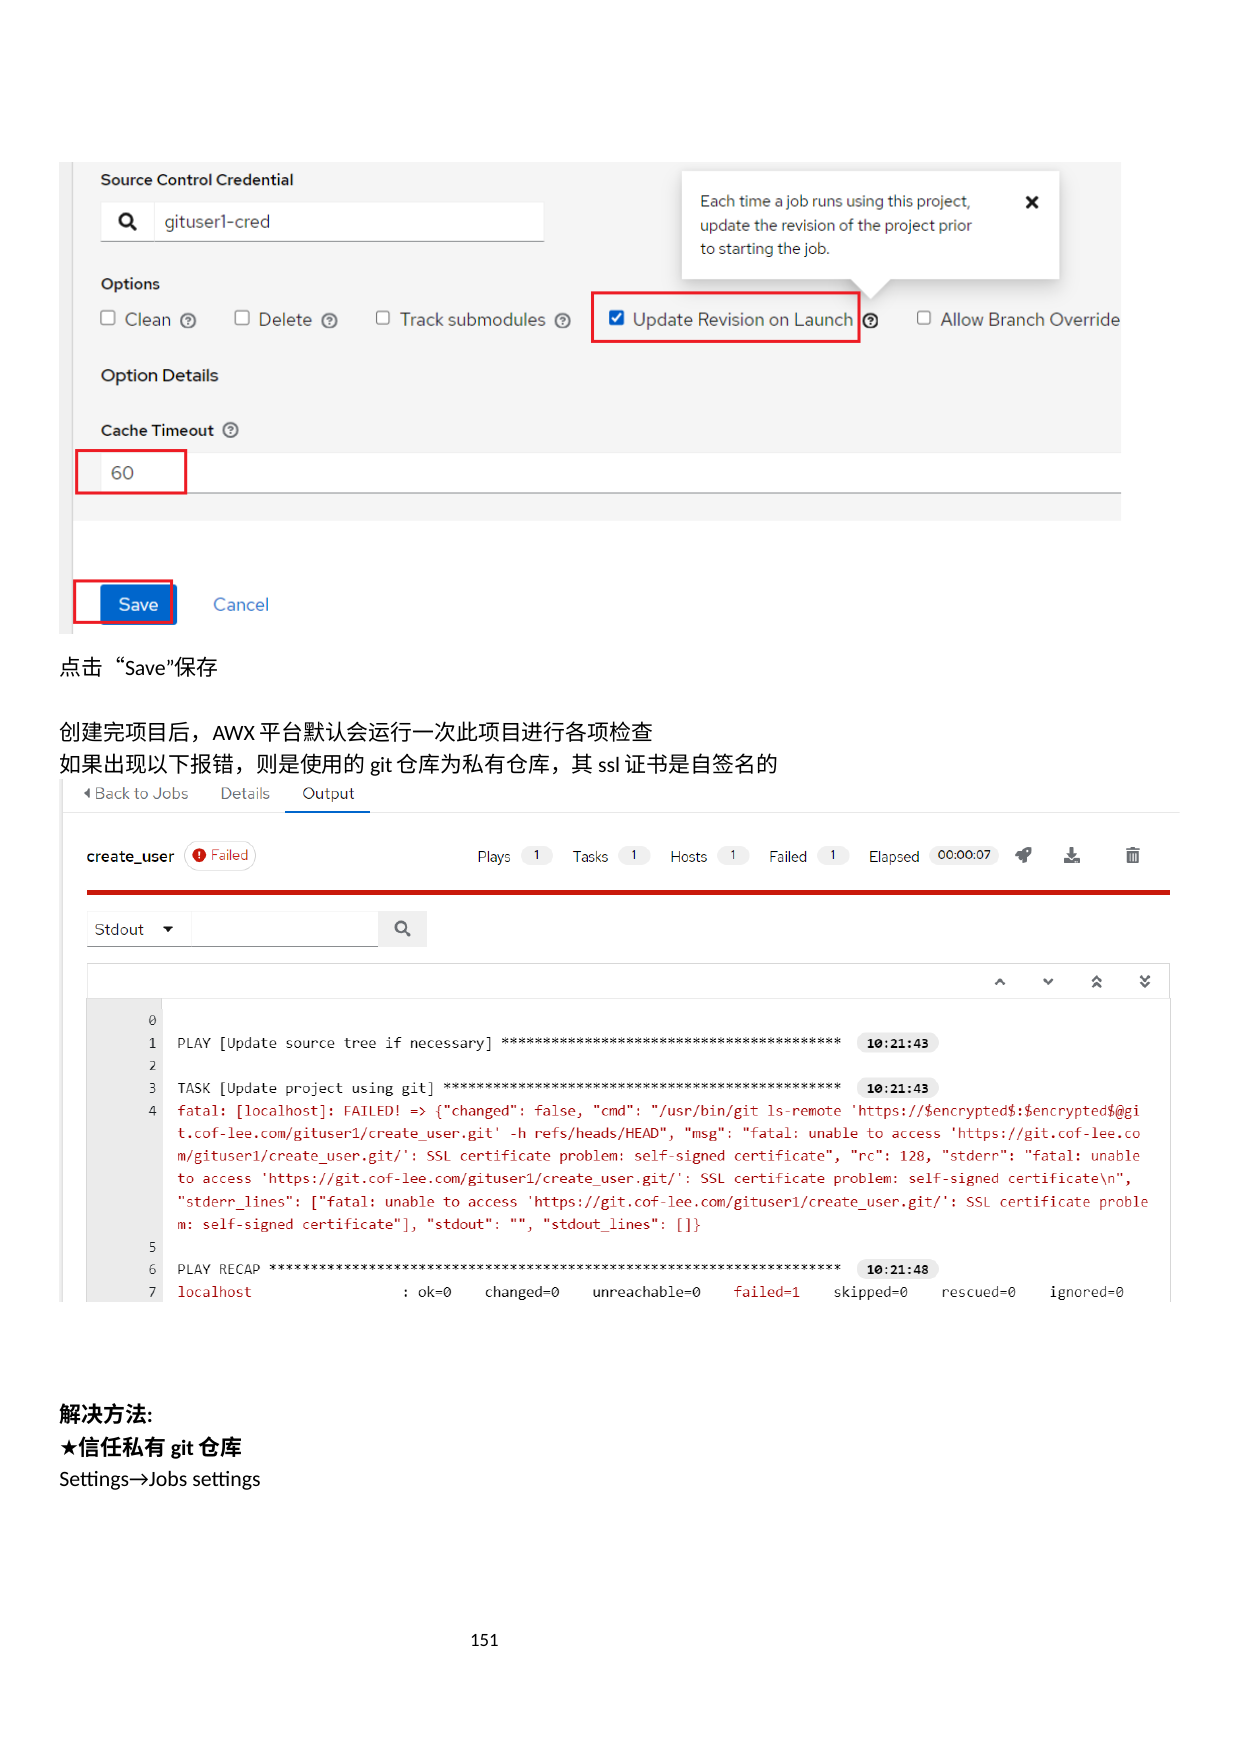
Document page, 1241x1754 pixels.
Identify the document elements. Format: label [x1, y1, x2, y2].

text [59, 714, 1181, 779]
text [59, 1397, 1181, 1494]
picture [59, 779, 1180, 1302]
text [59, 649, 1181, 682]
picture [59, 162, 1122, 634]
